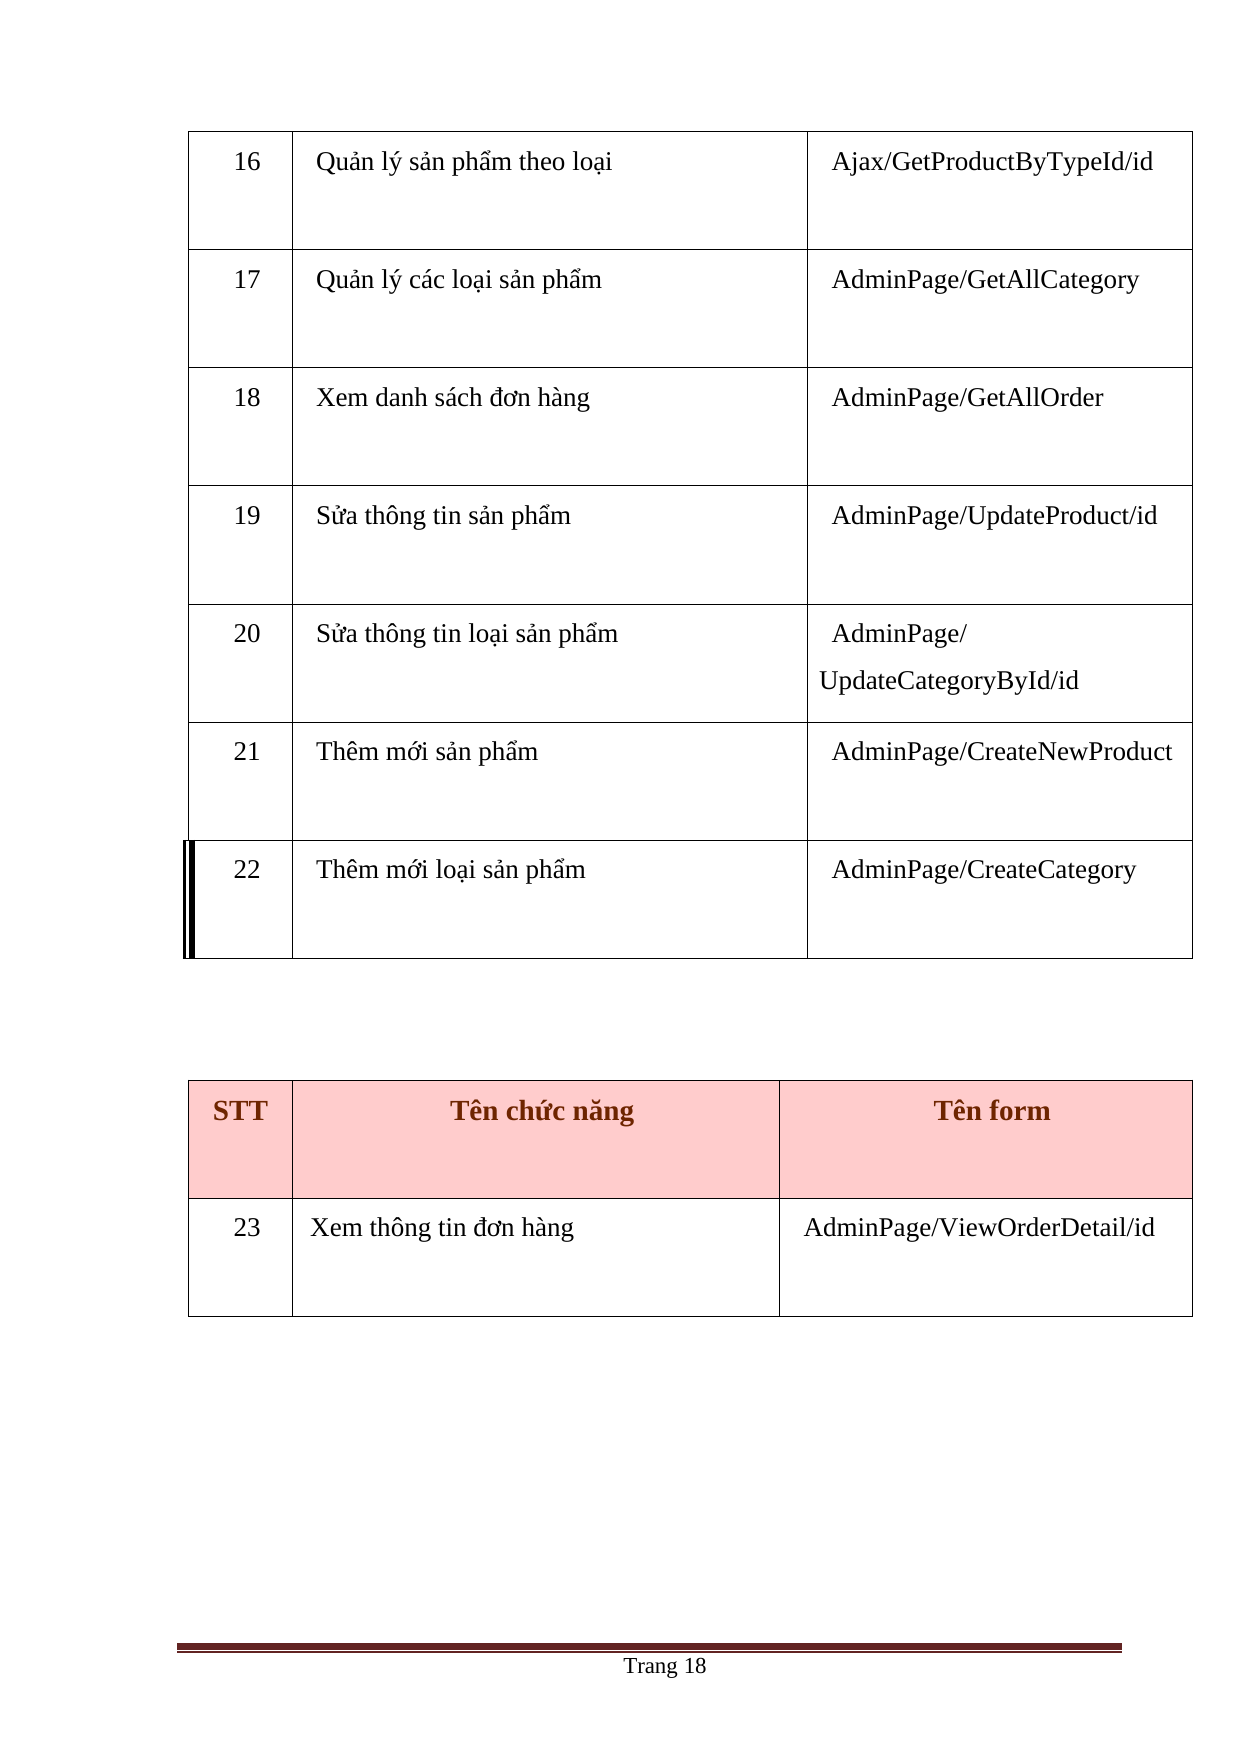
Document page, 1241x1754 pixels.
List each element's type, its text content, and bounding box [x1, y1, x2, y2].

table_cell AdminPage/UpdateProduct/id [808, 486, 1192, 603]
table_cell Quản lý sản phẩm theo loại [293, 132, 807, 249]
table_cell AdminPage/GetAllOrder [808, 368, 1192, 485]
table_cell Quản lý các loại sản phẩm [293, 250, 807, 367]
table_cell Sửa thông tin loại sản phẩm [293, 605, 807, 722]
table_cell 22 [195, 841, 292, 958]
table_cell AdminPage/GetAllCategory [808, 250, 1192, 367]
table_cell Xem danh sách đơn hàng [293, 368, 807, 485]
table_cell AdminPage/ViewOrderDetail/id [780, 1199, 1192, 1316]
table_cell 16 [189, 132, 292, 249]
table_cell AdminPage/CreateCategory [808, 841, 1192, 958]
table_cell 17 [189, 250, 292, 367]
table_cell 19 [189, 486, 292, 603]
table_header Tên chức năng [293, 1081, 779, 1198]
table_cell Thêm mới sản phẩm [293, 723, 807, 840]
table_cell Thêm mới loại sản phẩm [293, 841, 807, 958]
table_cell AdminPage/UpdateCategoryById/id [808, 605, 1192, 722]
table_cell Ajax/GetProductByTypeId/id [808, 132, 1192, 249]
table_cell 20 [189, 605, 292, 722]
table_cell 18 [189, 368, 292, 485]
table_header Tên form [780, 1081, 1192, 1198]
table_cell AdminPage/CreateNewProduct [808, 723, 1192, 840]
table_header STT [189, 1081, 292, 1198]
table_cell Xem thông tin đơn hàng [293, 1199, 779, 1316]
table_cell 23 [189, 1199, 292, 1316]
table_cell 21 [189, 723, 292, 840]
table_cell Sửa thông tin sản phẩm [293, 486, 807, 603]
